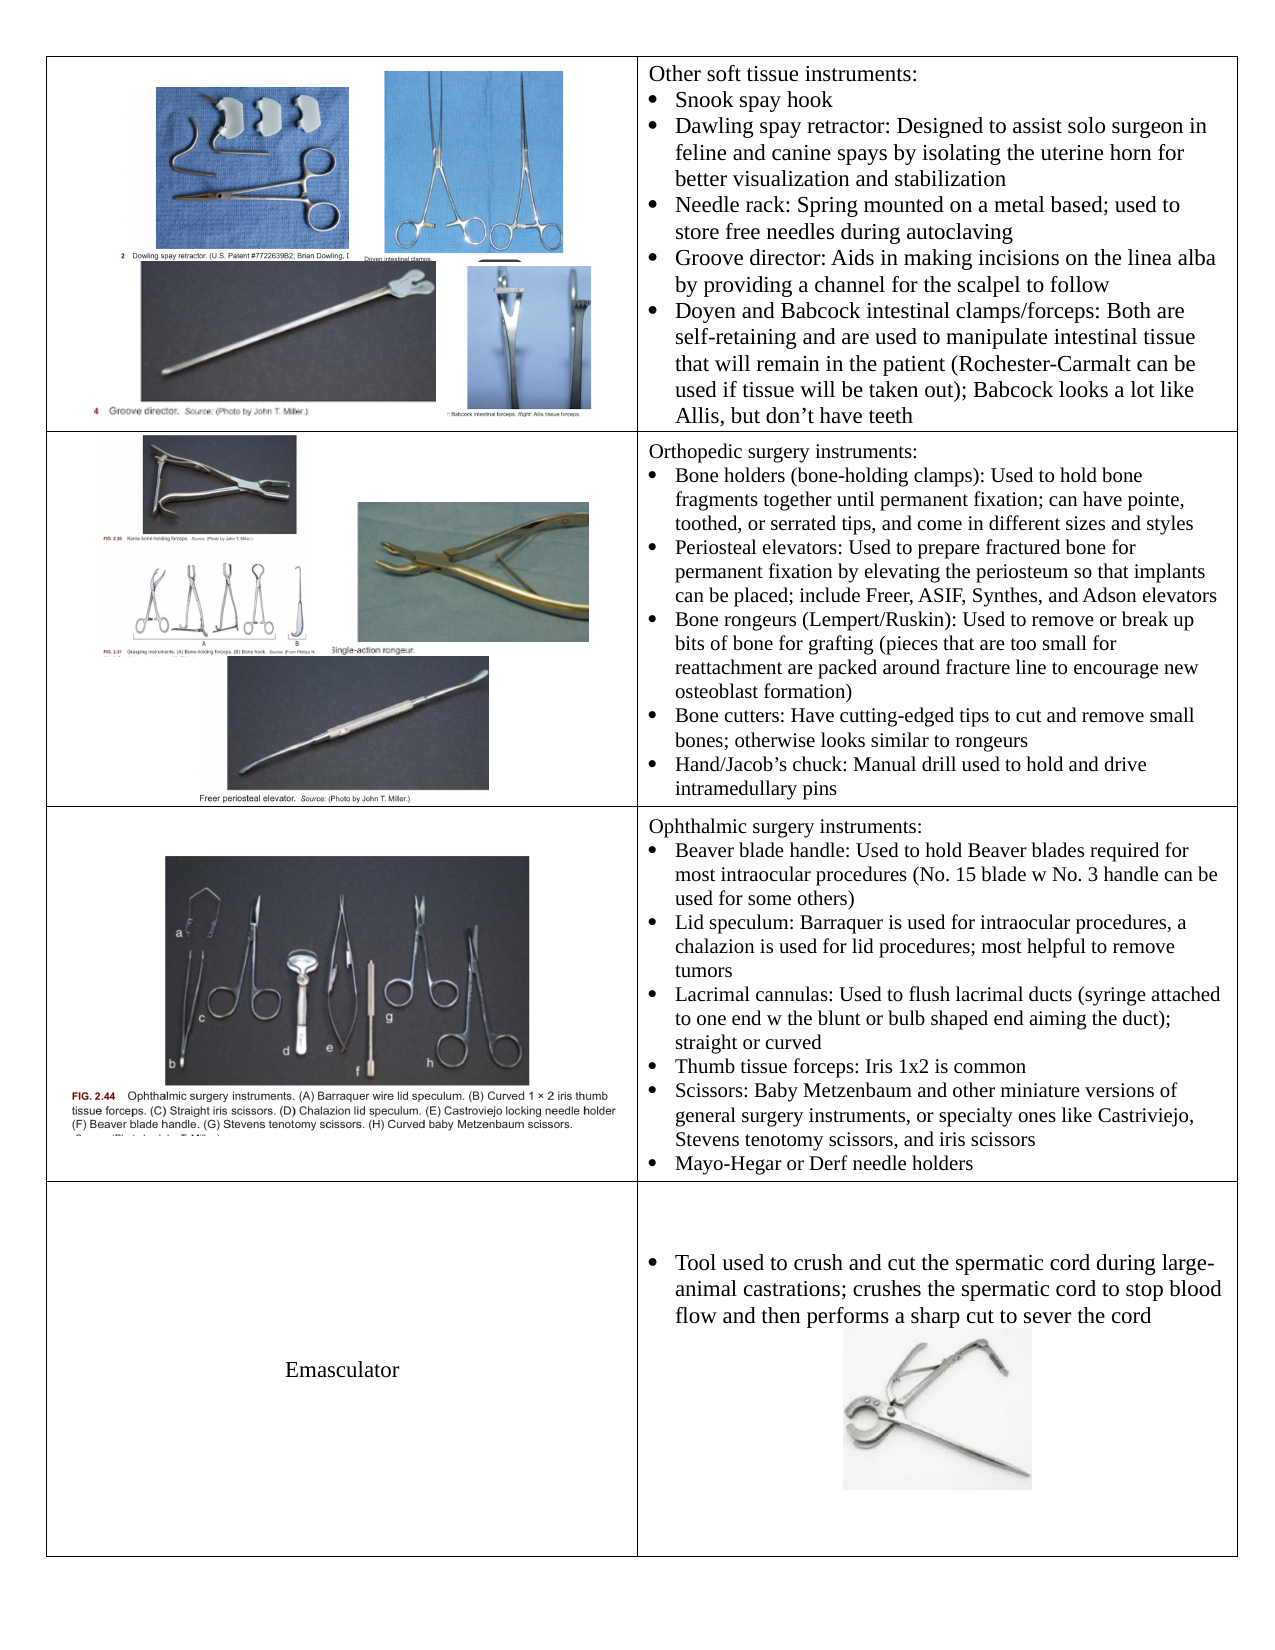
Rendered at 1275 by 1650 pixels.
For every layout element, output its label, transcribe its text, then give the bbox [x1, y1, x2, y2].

table_cell Other soft tissue instruments: Snook spay hook Dawling spay retractor: Designed to assist solo surgeon in feline and canine spays by isolating the uterine horn for better visualization and stabilization Needle rack: Spring mounted on a metal based; used to store free needles during autoclaving Groove director: Aids in making incisions on the linea alba by providing a channel for the scalpel to follow Doyen and Babcock intestinal clamps/forceps: Both are self-retaining and are used to manipulate intestinal tissue that will remain in the patient (Rochester-Carmalt can be used if tissue will be taken out); Babcock looks a lot like Allis, but don’t have teeth [638, 57, 1237, 431]
picture [68, 852, 617, 1136]
table_cell [47, 57, 637, 431]
picture [447, 266, 592, 417]
picture [95, 433, 589, 805]
picture [93, 71, 564, 417]
table_cell [47, 432, 637, 806]
table_cell Ophthalmic surgery instruments: Beaver blade handle: Used to hold Beaver blades required for most intraocular procedures (No. 15 blade w No. 3 handle can be used for some others) Lid speculum: Barraquer is used for intraocular procedures, a chalazion is used for lid procedures; most helpful to remove tumors Lacrimal cannulas: Used to flush lacrimal ducts (syringe attached to one end w the blunt or bulb shaped end aiming the duct); straight or curved Thumb tissue forceps: Iris 1x2 is common Scissors: Baby Metzenbaum and other miniature versions of general surgery instruments, or specialty ones like Castriviejo, Stevens tenotomy scissors, and iris scissors Mayo-Hegar or Derf needle holders [638, 807, 1237, 1181]
table_cell Orthopedic surgery instruments: Bone holders (bone-holding clamps): Used to hold bone fragments together until permanent fixation; can have pointe, toothed, or serrated tips, and come in different sizes and styles Periosteal elevators: Used to prepare fractured bone for permanent fixation by elevating the periosteum so that implants can be placed; include Freer, ASIF, Synthes, and Adson elevators Bone rongeurs (Lempert/Ruskin): Used to remove or break up bits of bone for grafting (pieces that are too small for reattachment are packed around fracture line to encourage new osteoblast formation) Bone cutters: Have cutting-edged tips to cut and remove small bones; otherwise looks similar to rongeurs Hand/Jacob’s chuck: Manual drill used to hold and drive intramedullary pins [638, 432, 1237, 806]
picture [843, 1328, 1032, 1490]
table_cell [47, 807, 637, 1181]
table_cell Tool used to crush and cut the spermatic cord during large-animal castrations; crushes the spermatic cord to stop blood flow and then performs a sharp cut to sever the cord [638, 1182, 1237, 1556]
table_cell Emasculator [47, 1182, 637, 1556]
